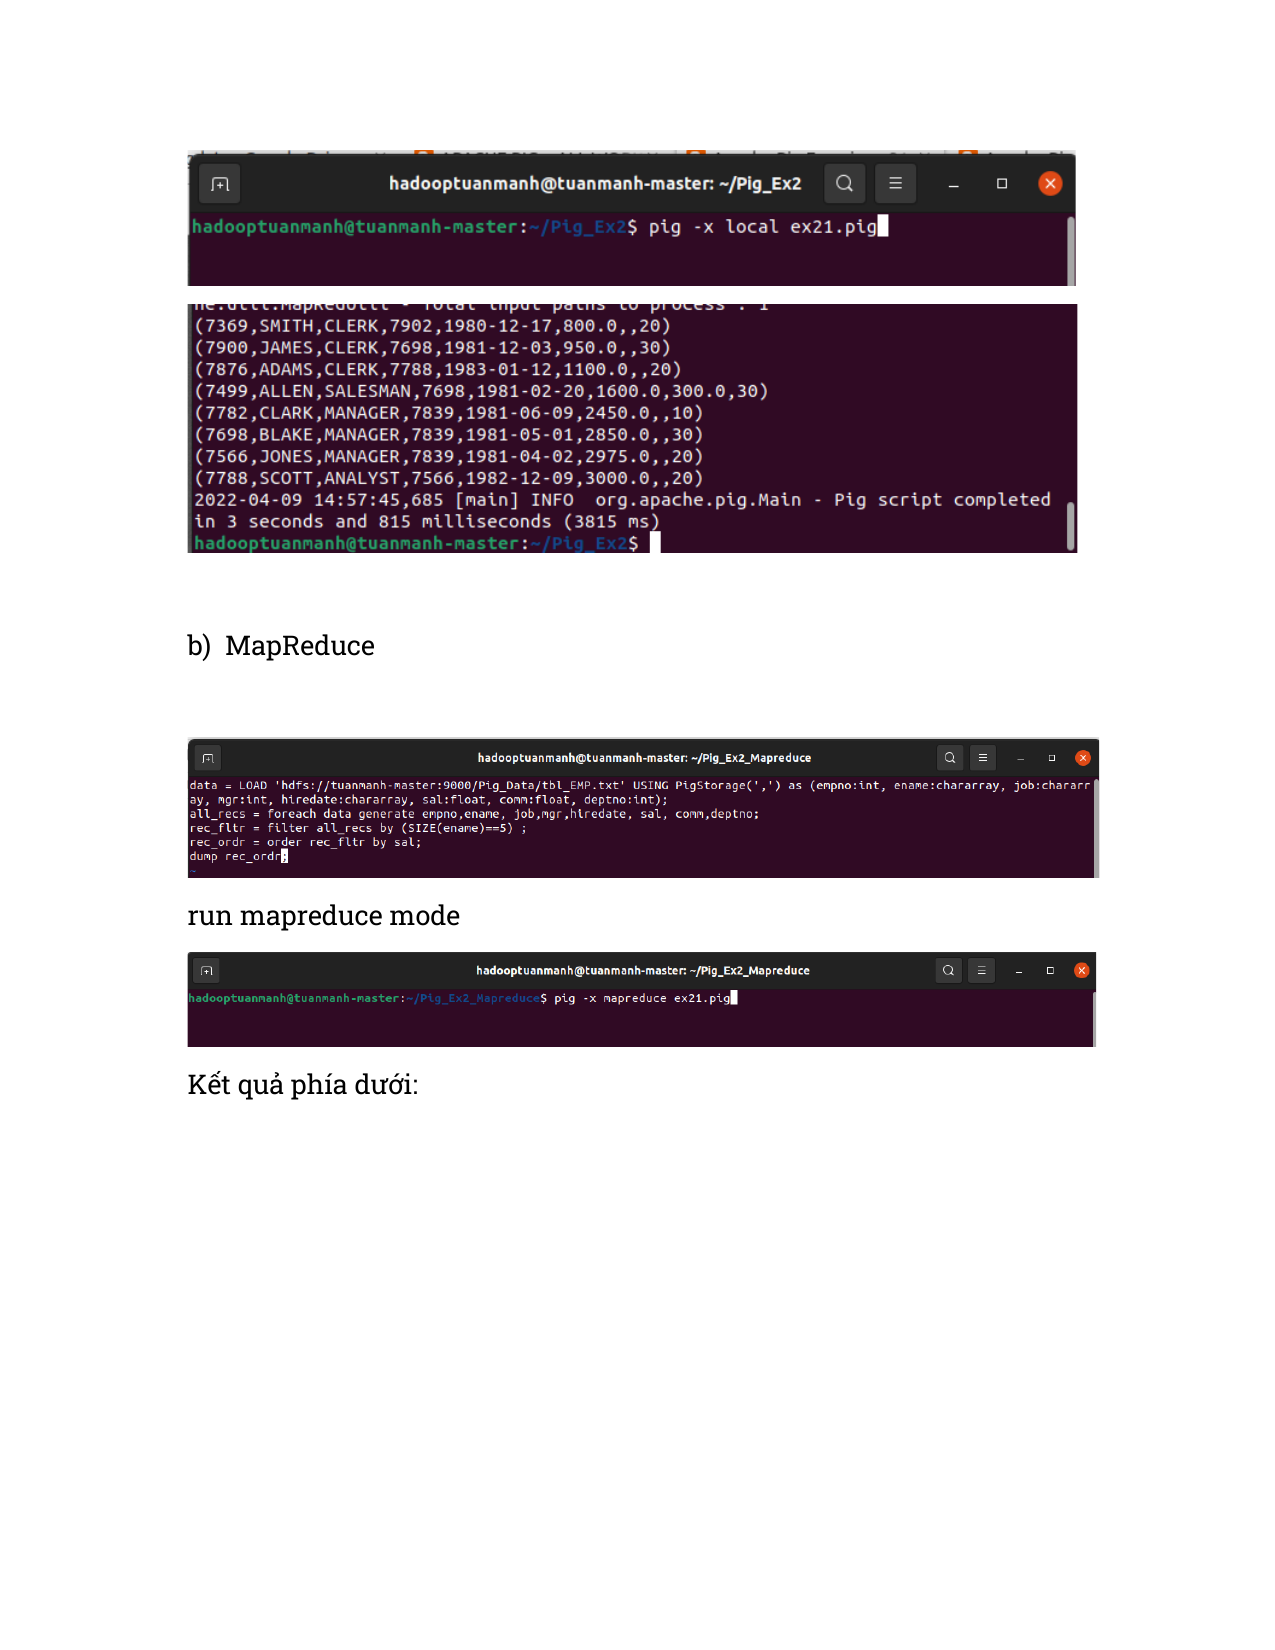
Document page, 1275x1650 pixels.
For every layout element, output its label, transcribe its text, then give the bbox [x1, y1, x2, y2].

picture [187, 304, 1078, 553]
picture [187, 737, 1100, 878]
list MapReduce [187, 627, 1125, 663]
picture [187, 150, 1076, 286]
text run mapreduce mode [187, 897, 1125, 932]
picture [187, 952, 1097, 1047]
text Kết quả phía dưới: [187, 1066, 1125, 1102]
